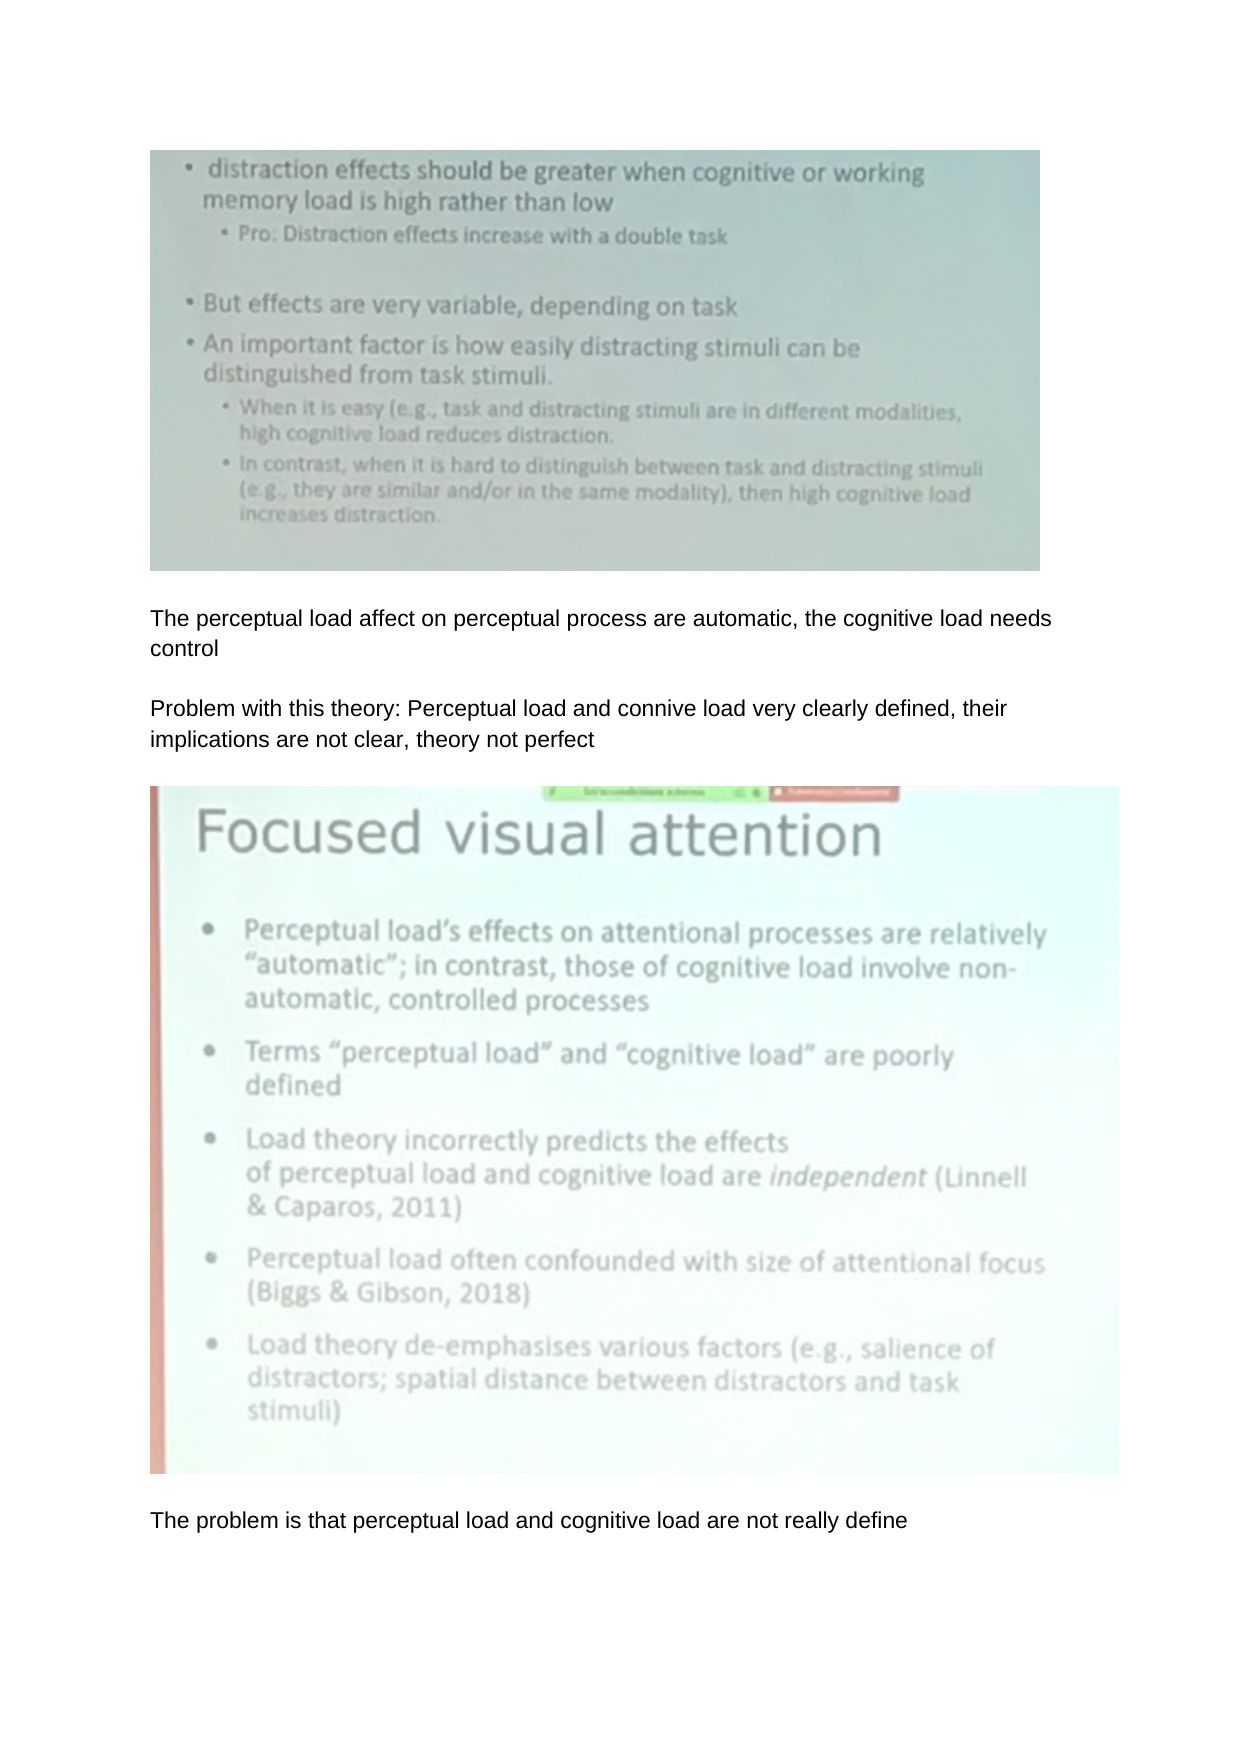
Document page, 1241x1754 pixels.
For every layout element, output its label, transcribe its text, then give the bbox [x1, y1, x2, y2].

text The perceptual load affect on perceptual process are automatic, the cognitive load needs control [150, 605, 1090, 661]
picture [150, 786, 1120, 1474]
picture [150, 150, 1040, 571]
text Problem with this theory: Perceptual load and connive load very clearly defined, their implications are not clear, theory not perfect [150, 695, 1090, 752]
text The problem is that perceptual load and cognitive load are not really define [150, 1507, 1090, 1534]
